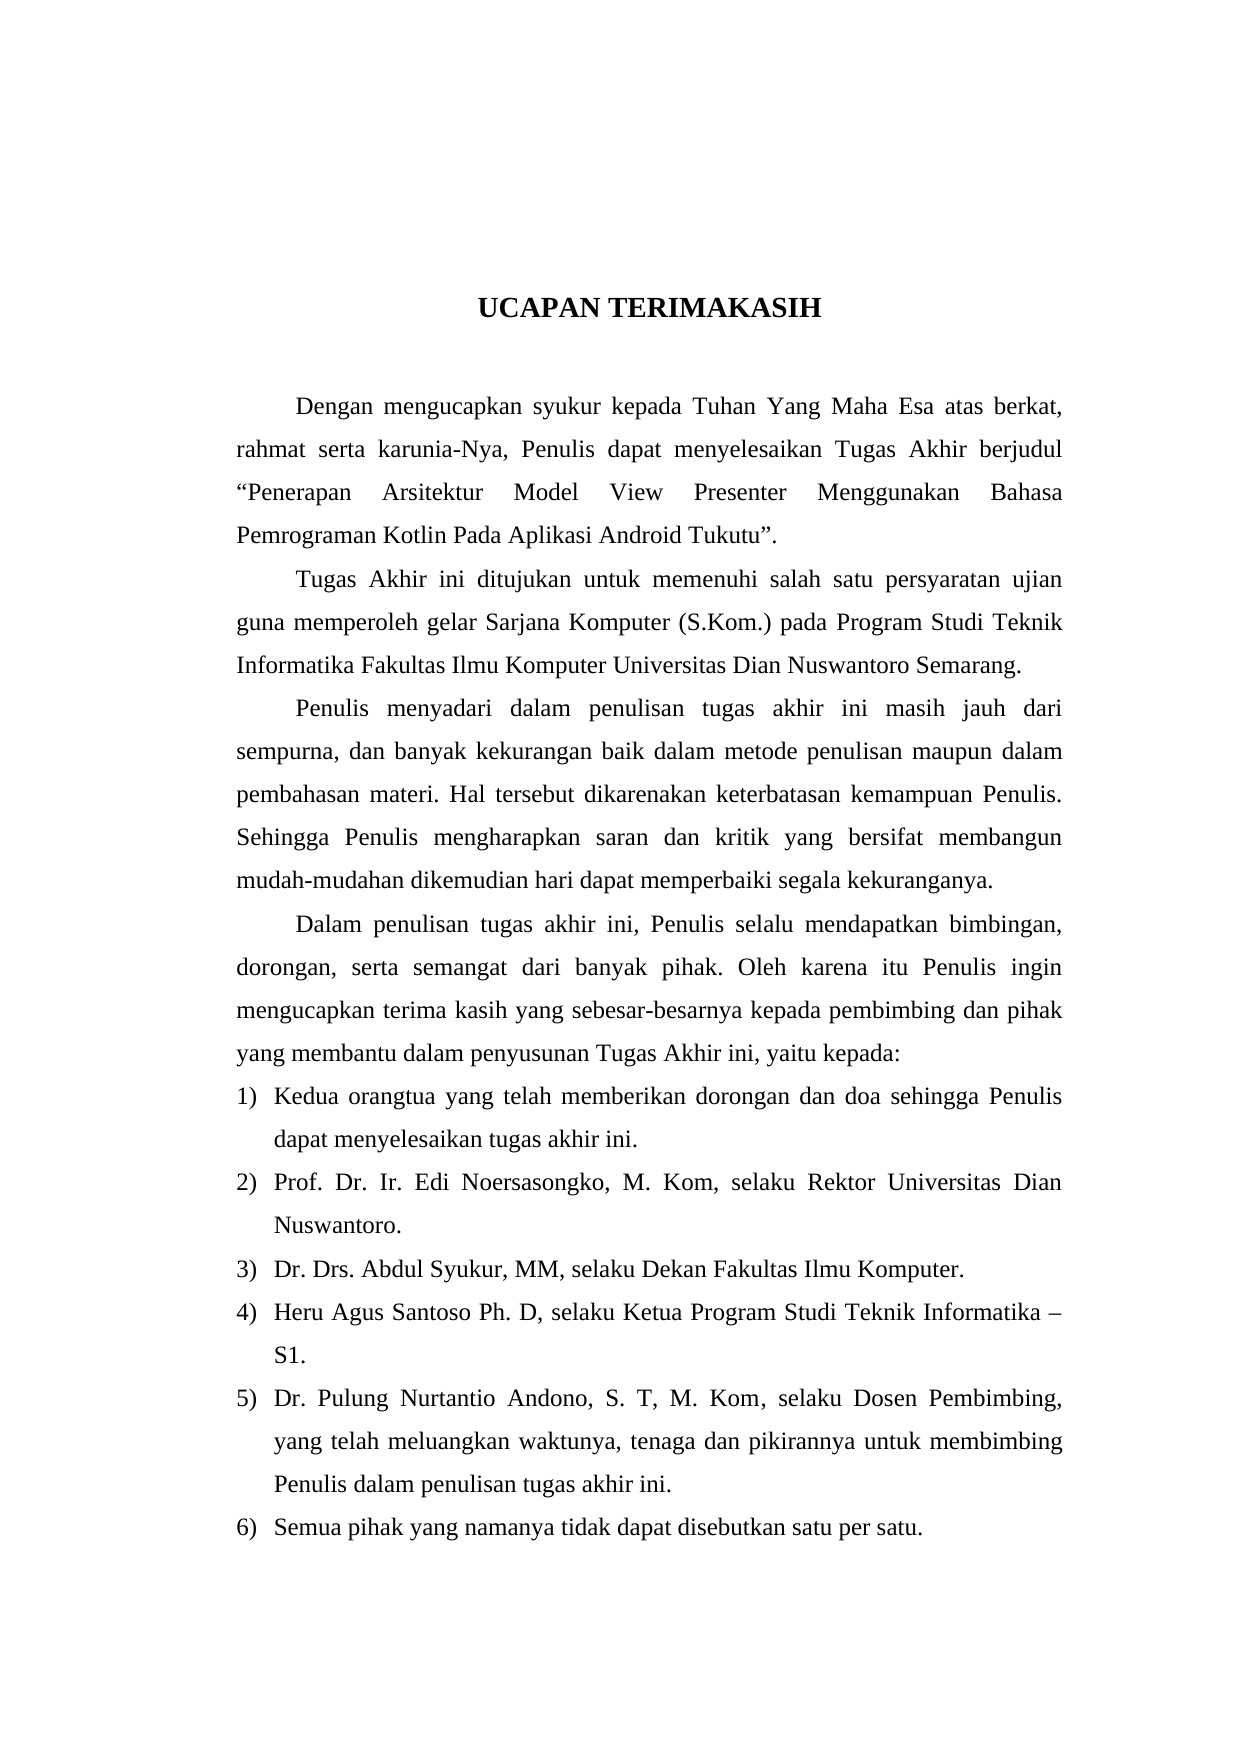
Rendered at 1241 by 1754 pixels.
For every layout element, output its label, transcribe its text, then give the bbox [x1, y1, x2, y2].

list Heru Agus Santoso Ph. D, selaku Ketua Program Studi Teknik Informatika – S1. [236, 1297, 1063, 1369]
list Semua pihak yang namanya tidak dapat disebutkan satu per satu. [236, 1512, 1063, 1541]
text Dengan mengucapkan syukur kepada Tuhan Yang Maha Esa atas berkat, rahmat serta karunia-Nya, Penulis dapat menyelesaikan Tugas Akhir berjudul “Penerapan Arsitektur Model View Presenter Menggunakan Bahasa Pemrograman Kotlin Pada Aplikasi Android Tukutu”. [236, 391, 1063, 549]
text Tugas Akhir ini ditujukan untuk memenuhi salah satu persyaratan ujian guna memperoleh gelar Sarjana Komputer (S.Kom.) pada Program Studi Teknik Informatika Fakultas Ilmu Komputer Universitas Dian Nuswantoro Semarang. [236, 564, 1063, 679]
list Dr. Pulung Nurtantio Andono, S. T, M. Kom, selaku Dosen Pembimbing, yang telah meluangkan waktunya, tenaga dan pikirannya untuk membimbing Penulis dalam penulisan tugas akhir ini. [236, 1383, 1063, 1498]
text Penulis menyadari dalam penulisan tugas akhir ini masih jauh dari sempurna, dan banyak kekurangan baik dalam metode penulisan maupun dalam pembahasan materi. Hal tersebut dikarenakan keterbatasan kemampuan Penulis. Sehingga Penulis mengharapkan saran dan kritik yang bersifat membangun mudah-mudahan dikemudian hari dapat memperbaiki segala kekuranganya. [236, 693, 1063, 894]
subtitle UCAPAN TERIMAKASIH [236, 290, 1063, 323]
list Dr. Drs. Abdul Syukur, MM, selaku Dekan Fakultas Ilmu Komputer. [236, 1254, 1063, 1282]
list Kedua orangtua yang telah memberikan dorongan dan doa sehingga Penulis dapat menyelesaikan tugas akhir ini. [236, 1081, 1063, 1153]
list Prof. Dr. Ir. Edi Noersasongko, M. Kom, selaku Rektor Universitas Dian Nuswantoro. [236, 1167, 1063, 1239]
text Dalam penulisan tugas akhir ini, Penulis selalu mendapatkan bimbingan, dorongan, serta semangat dari banyak pihak. Oleh karena itu Penulis ingin mengucapkan terima kasih yang sebesar-besarnya kepada pembimbing dan pihak yang membantu dalam penyusunan Tugas Akhir ini, yaitu kepada: [236, 909, 1063, 1067]
